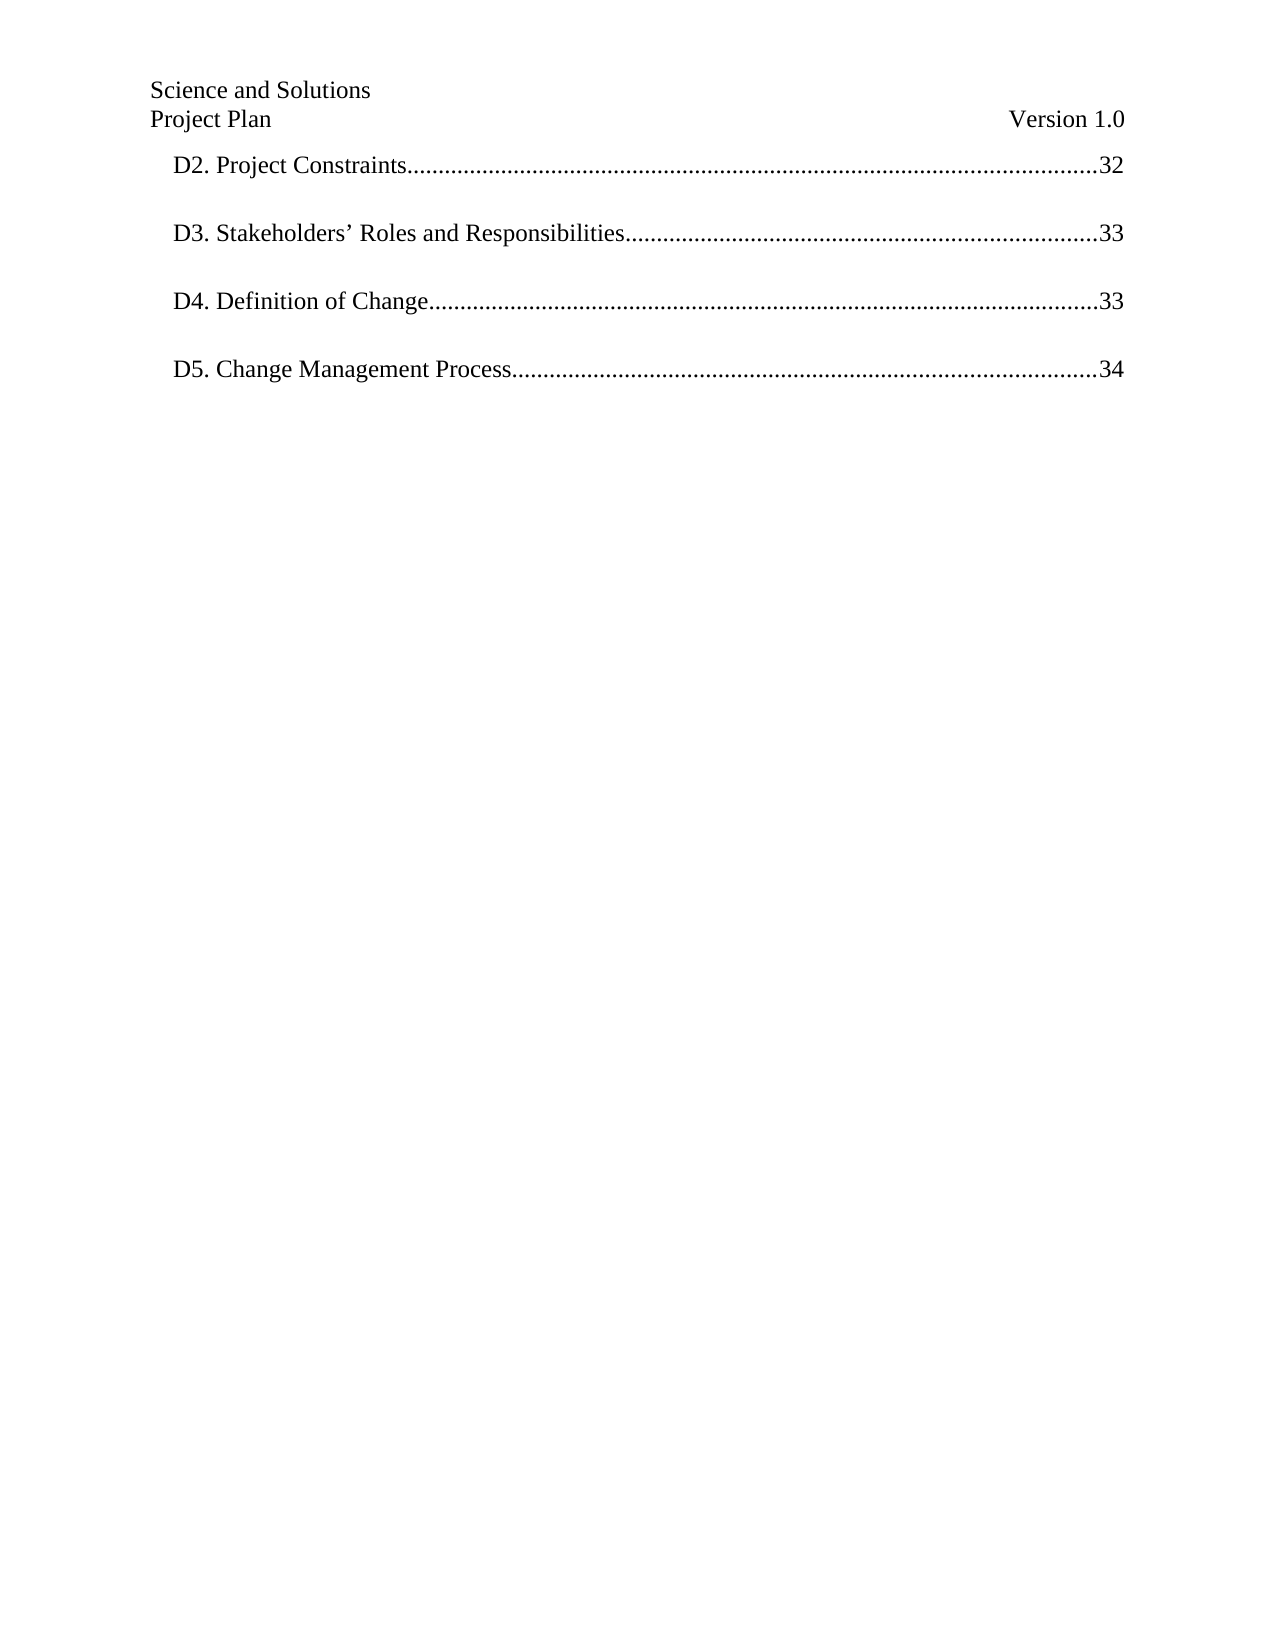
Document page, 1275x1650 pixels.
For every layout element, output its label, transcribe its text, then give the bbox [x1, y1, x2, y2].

text D2. Project Constraints 32 [173, 150, 1125, 179]
text D3. Stakeholders’ Roles and Responsibilities 33 [173, 218, 1125, 247]
text D5. Change Management Process 34 [173, 354, 1125, 382]
text D4. Definition of Change 33 [173, 286, 1125, 314]
